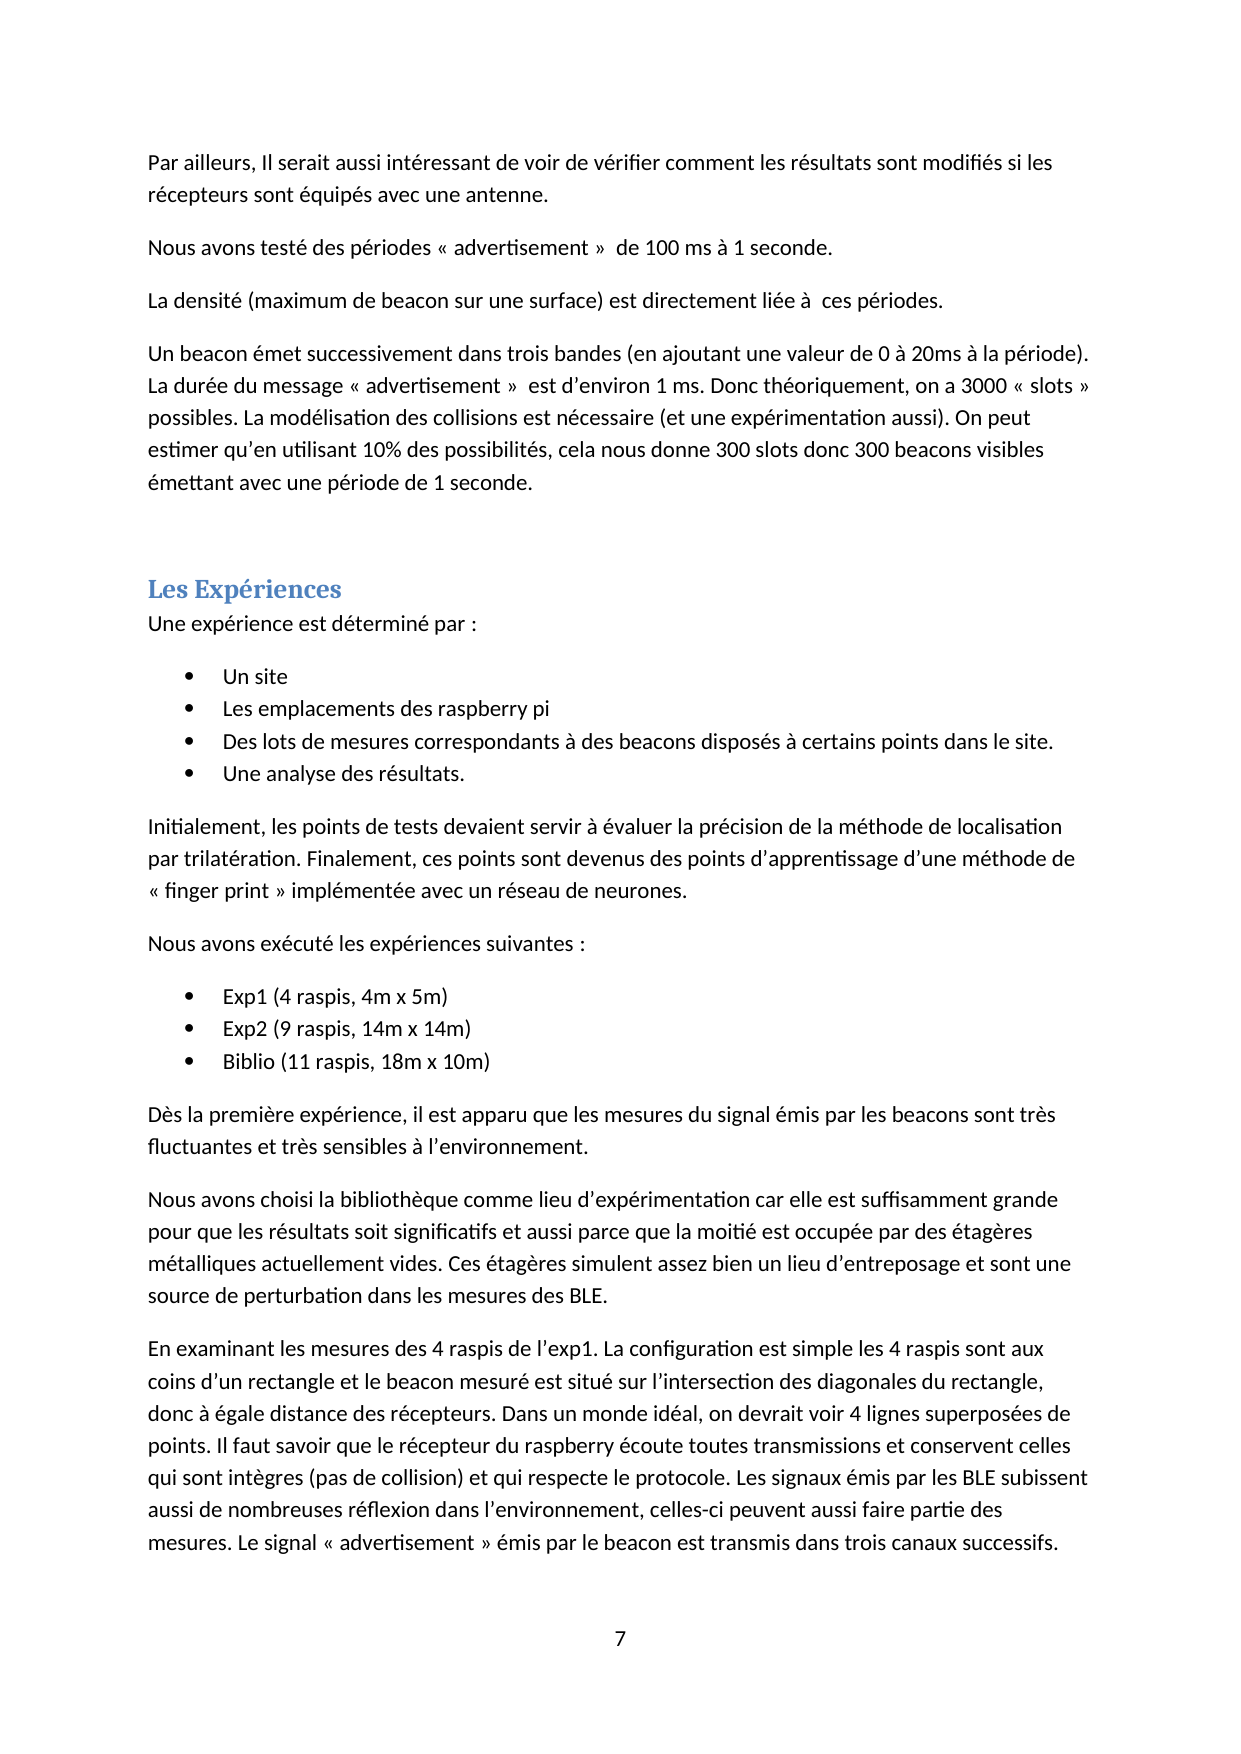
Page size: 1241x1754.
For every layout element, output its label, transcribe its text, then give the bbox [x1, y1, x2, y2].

text Nous avons choisi la bibliothèque comme lieu d’expérimentation car elle est suffisamment grande pour que les résultats soit significatifs et aussi parce que la moitié est occupée par des étagères métalliques actuellement vides. Ces étagères simulent assez bien un lieu d’entreposage et sont une source de perturbation dans les mesures des BLE. [148, 1185, 1093, 1309]
list Exp2 (9 raspis, 14m x 14m) [185, 1014, 1093, 1043]
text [148, 1334, 1093, 1556]
text Une expérience est déterminé par : [148, 609, 1093, 637]
list Biblio (11 raspis, 18m x 10m) [185, 1047, 1093, 1075]
text Initialement, les points de tests devaient servir à évaluer la précision de la méthode de localisation par trilatération. Finalement, ces points sont devenus des points d’apprentissage d’une méthode de « finger print » implémentée avec un réseau de neurones. [148, 812, 1093, 904]
text La densité (maximum de beacon sur une surface) est directement liée à ces périodes. [148, 286, 1093, 314]
list Les emplacements des raspberry pi [185, 694, 1093, 723]
subtitle Les Expériences [148, 574, 1093, 605]
list Exp1 (4 raspis, 4m x 5m) [185, 982, 1093, 1010]
text Dès la première expérience, il est apparu que les mesures du signal émis par les beacons sont très fluctuantes et très sensibles à l’environnement. [148, 1100, 1093, 1160]
text Un beacon émet successivement dans trois bandes (en ajoutant une valeur de 0 à 20ms à la période). La durée du message « advertisement » est d’environ 1 ms. Donc théoriquement, on a 3000 « slots » possibles. La modélisation des collisions est nécessaire (et une expérimentation aussi). On peut estimer qu’en utilisant 10% des possibilités, cela nous donne 300 slots donc 300 beacons visibles émettant avec une période de 1 seconde. [148, 339, 1093, 496]
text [148, 148, 1093, 208]
list Des lots de mesures correspondants à des beacons disposés à certains points dans le site. [185, 727, 1093, 755]
text Nous avons exécuté les expériences suivantes : [148, 929, 1093, 957]
list Une analyse des résultats. [185, 759, 1093, 787]
text Nous avons testé des périodes « advertisement » de 100 ms à 1 seconde. [148, 233, 1093, 261]
list Un site [185, 662, 1093, 690]
